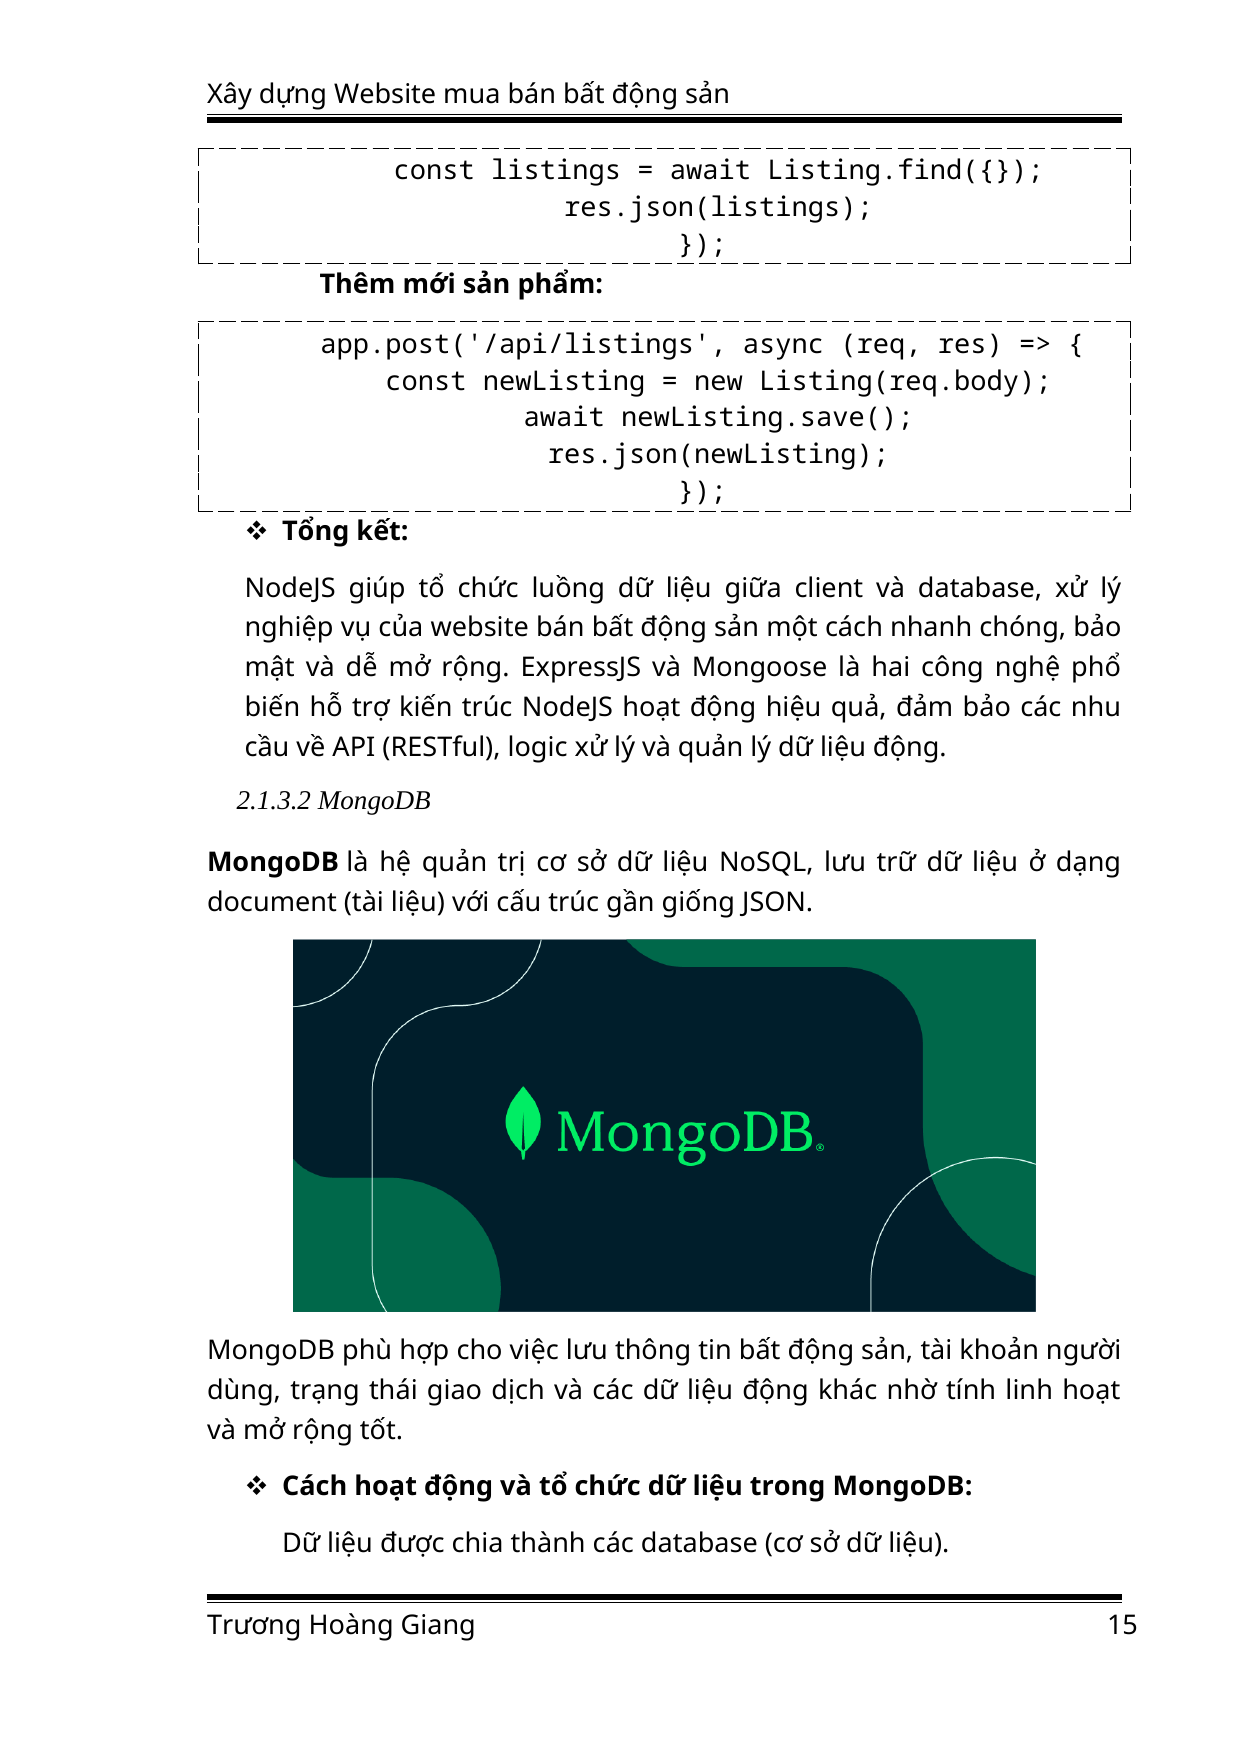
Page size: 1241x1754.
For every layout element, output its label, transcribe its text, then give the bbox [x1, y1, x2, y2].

text res.json(newListing); [207, 435, 1122, 468]
picture [293, 939, 1036, 1312]
list Tổng kết: [244, 512, 1122, 548]
text }); [197, 468, 1131, 512]
text MongoDB là hệ quản trị cơ sở dữ liệu NoSQL, lưu trữ dữ liệu ở dạng document (tài liệu) với cấu trúc gần giống JSON. [207, 843, 1122, 919]
subtitle MongoDB [236, 784, 1122, 815]
text app.post('/api/listings', async (req, res) => { [197, 321, 1131, 361]
list Cách hoạt động và tổ chức dữ liệu trong MongoDB: [244, 1467, 1122, 1504]
text const newListing = new Listing(req.body); [207, 361, 1122, 398]
text Dữ liệu được chia thành các database (cơ sở dữ liệu). [282, 1523, 1122, 1560]
text res.json(listings); [207, 188, 1122, 221]
text NodeJS giúp tổ chức luồng dữ liệu giữa client và database, xử lý nghiệp vụ của website bán bất động sản một cách nhanh chóng, bảo mật và dễ mở rộng. ExpressJS và Mongoose là hai công nghệ phổ biến hỗ trợ kiến trúc NodeJS hoạt động hiệu quả, đảm bảo các nhu cầu về API (RESTful), logic xử lý và quản lý dữ liệu động. [244, 568, 1122, 764]
text Thêm mới sản phẩm: [319, 264, 1122, 301]
text const listings = await Listing.find({}); [197, 148, 1131, 188]
text await newListing.save(); [207, 398, 1122, 435]
text }); [197, 221, 1131, 264]
text MongoDB phù hợp cho việc lưu thông tin bất động sản, tài khoản người dùng, trạng thái giao dịch và các dữ liệu động khác nhờ tính linh hoạt và mở rộng tốt. [207, 1331, 1122, 1447]
